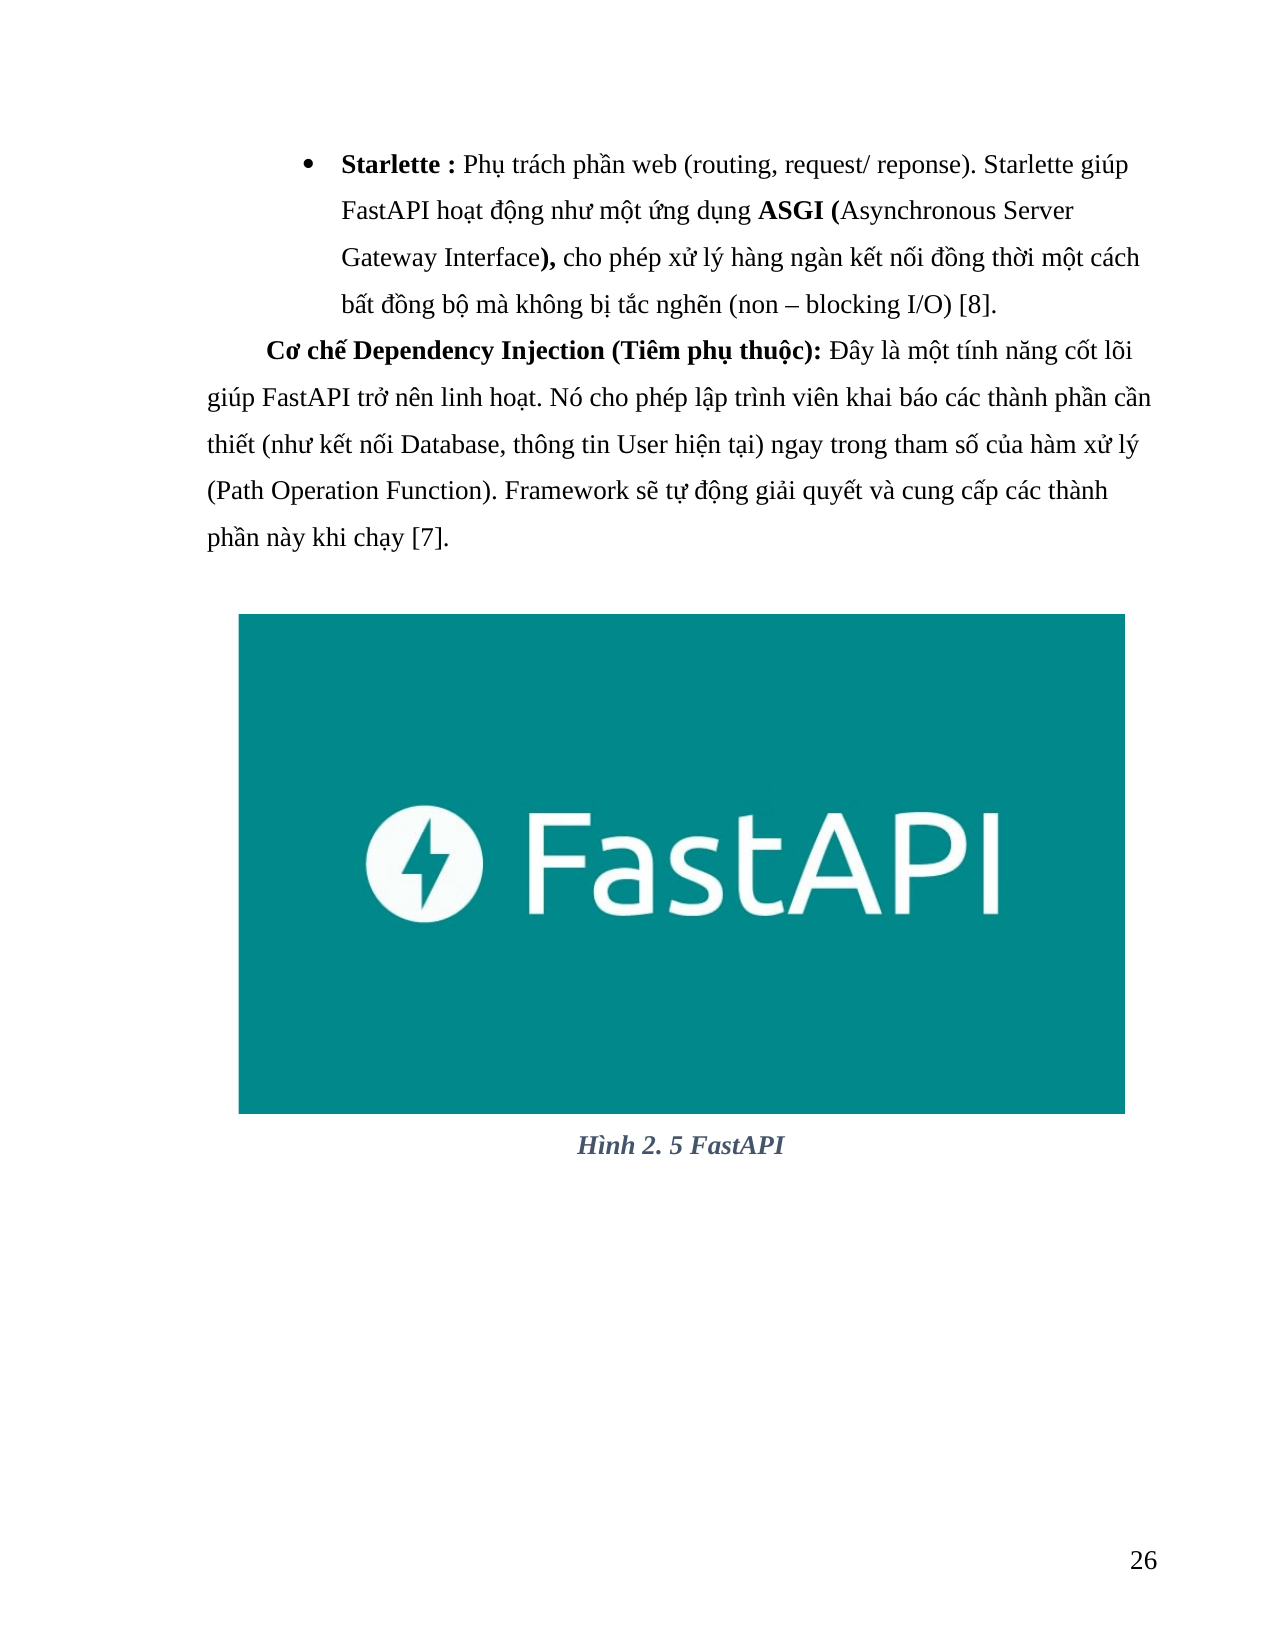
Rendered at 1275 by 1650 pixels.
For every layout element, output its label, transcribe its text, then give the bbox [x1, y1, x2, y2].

text Hình 2. 5 FastAPI [207, 1129, 1157, 1160]
picture [238, 614, 1125, 1114]
list Starlette : Phụ trách phần web (routing, request/ reponse). Starlette giúp FastAPI hoạt động như một ứng dụng ASGI (Asynchronous Server Gateway Interface), cho phép xử lý hàng ngàn kết nối đồng thời một cách bất đồng bộ mà không bị tắc nghẽn (non – blocking I/O) [8]. [303, 148, 1157, 319]
text Cơ chế Dependency Injection (Tiêm phụ thuộc): Đây là một tính năng cốt lõi giúp FastAPI trở nên linh hoạt. Nó cho phép lập trình viên khai báo các thành phần cần thiết (như kết nối Database, thông tin User hiện tại) ngay trong tham số của hàm xử lý (Path Operation Function). Framework sẽ tự động giải quyết và cung cấp các thành phần này khi chạy [7]. [207, 334, 1157, 552]
